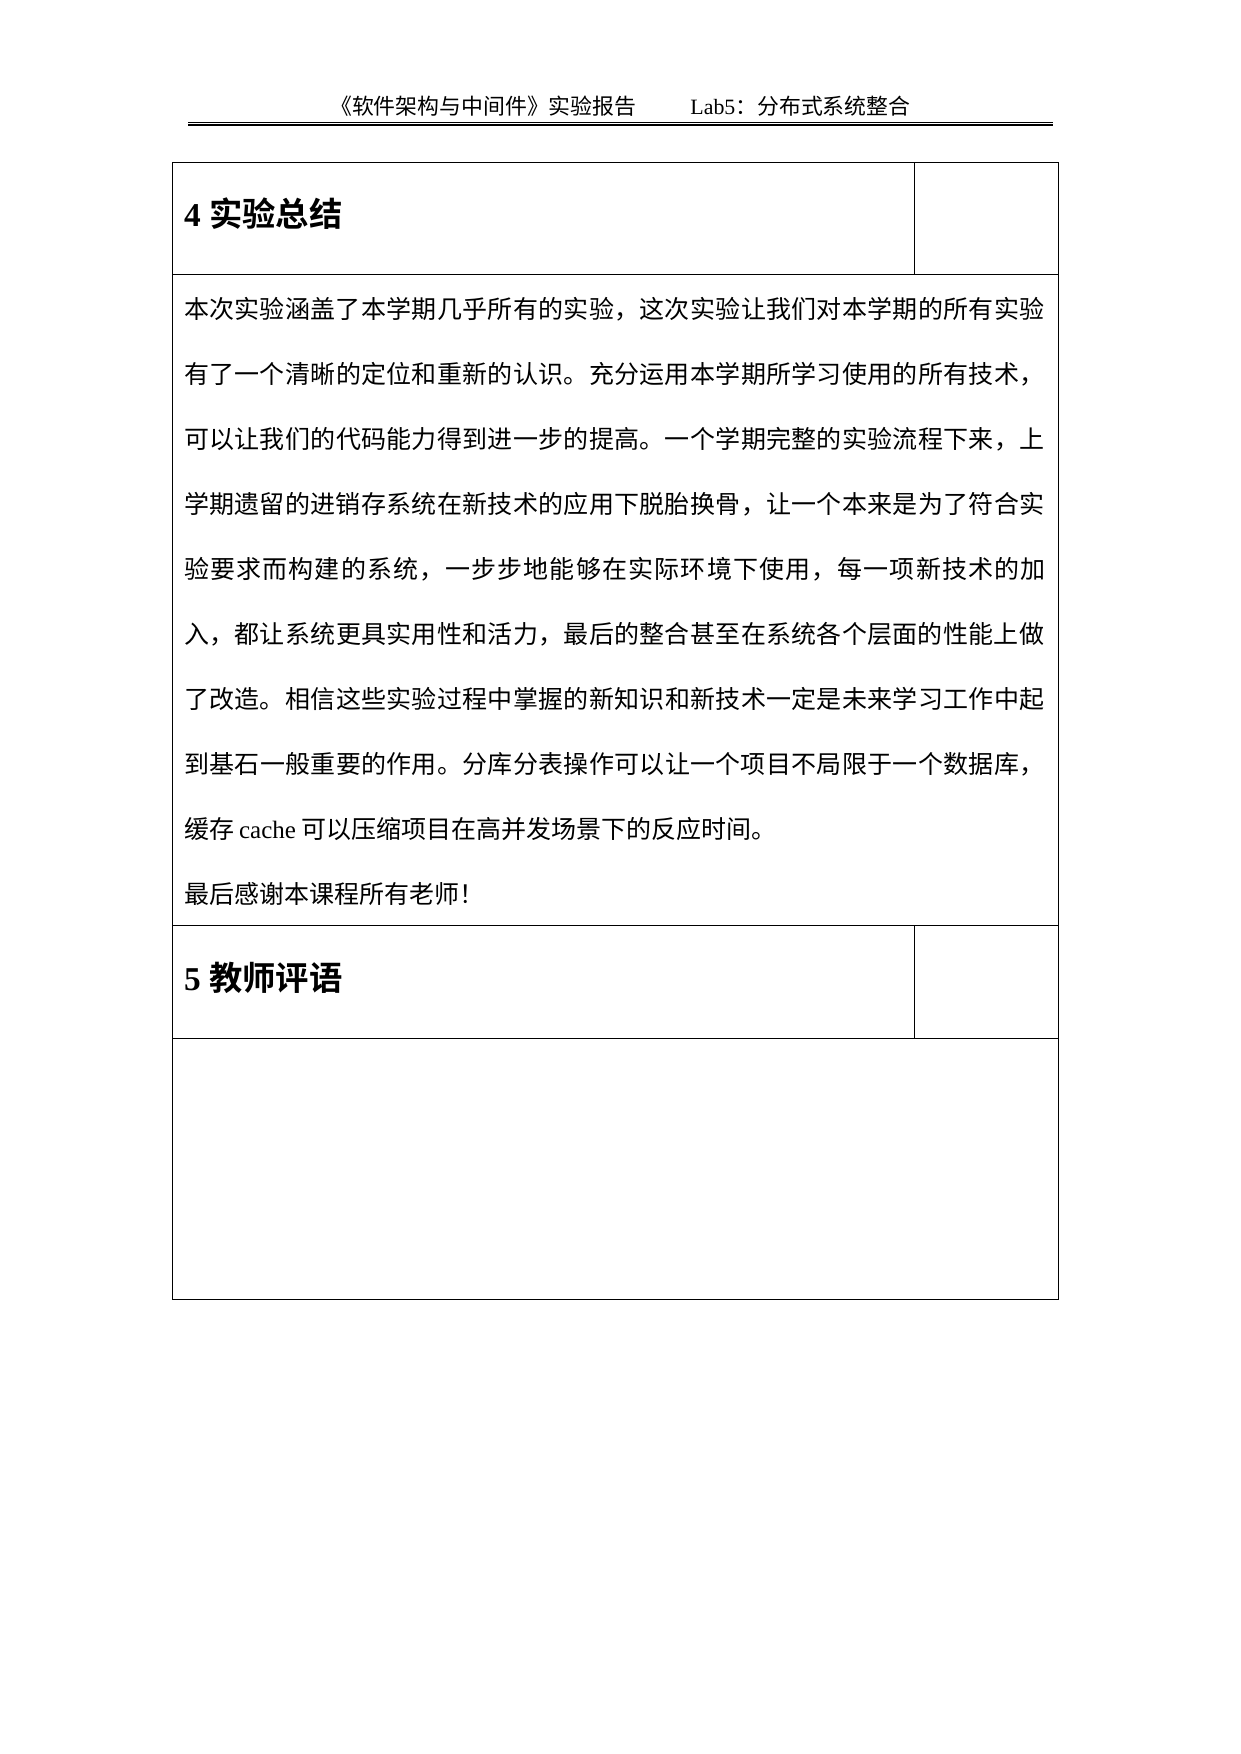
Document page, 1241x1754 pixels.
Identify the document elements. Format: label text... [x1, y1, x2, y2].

table_cell [173, 1039, 1058, 1299]
table_cell 实验总结 [173, 163, 914, 274]
table_cell [915, 926, 1058, 1038]
table_cell 教师评语 [173, 926, 914, 1038]
table_cell [915, 163, 1058, 274]
table_cell 本次实验涵盖了本学期几乎所有的实验，这次实验让我们对本学期的所有实验有了一个清晰的定位和重新的认识。充分运用本学期所学习使用的所有技术，可以让我们的代码能力得到进一步的提高。一个学期完整的实验流程下来，上学期遗留的进销存系统在新技术的应用下脱胎换骨，让一个本来是为了符合实验要求而构建的系统，一步步地能够在实际环境下使用，每一项新技术的加入，都让系统更具实用性和活力，最后的整合甚至在系统各个层面的性能上做了改造。相信这些实验过程中掌握的新知识和新技术一定是未来学习工作中起到基石一般重要的作用。分库分表操作可以让一个项目不局限于一个数据库，缓存cache可以压缩项目在高并发场景下的反应时间。 最后感谢本课程所有老师！ [173, 275, 1058, 925]
